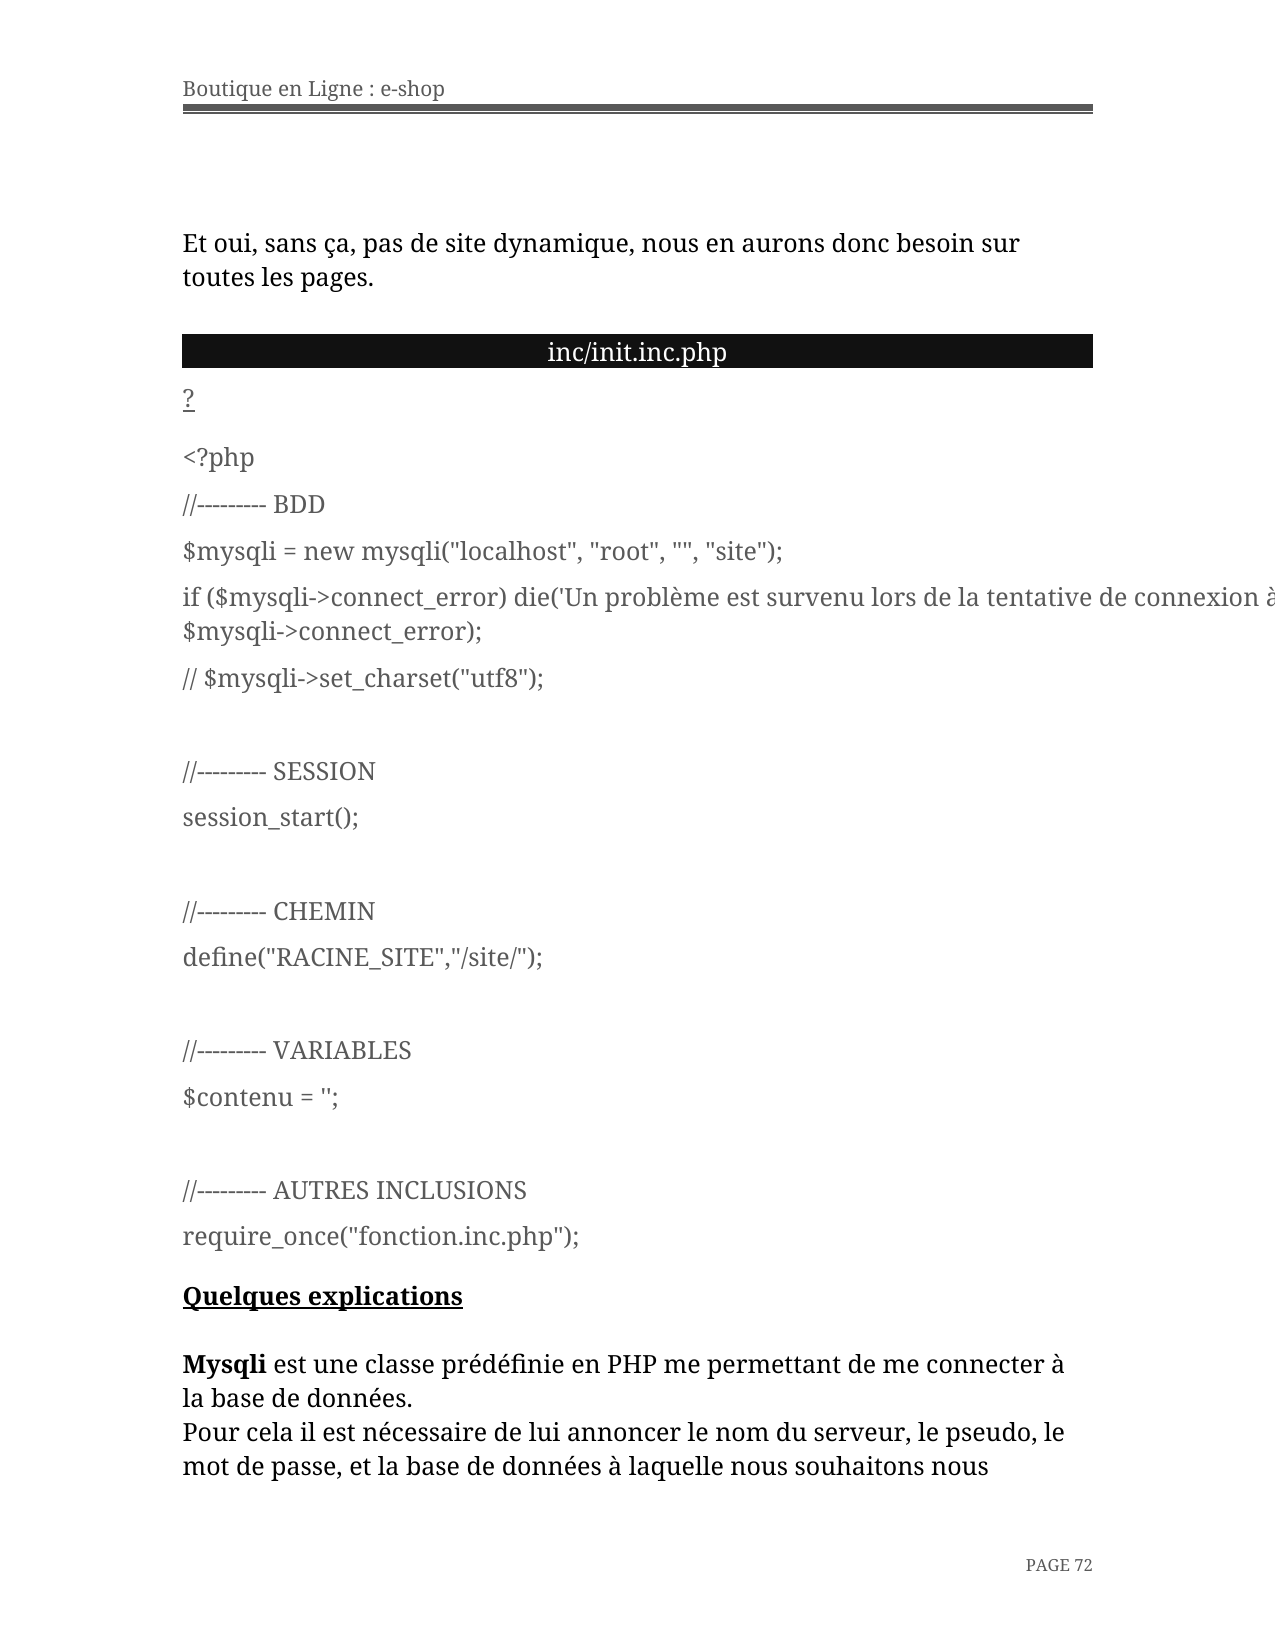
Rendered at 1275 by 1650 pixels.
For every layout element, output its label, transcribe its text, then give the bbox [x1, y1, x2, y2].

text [182, 191, 1093, 322]
table_header <?php //--------- BDD $mysqli = new mysqli("localhost", "root", "", "site"); if ($mysqli->connect_error) die('Un problème est survenu lors de la tentative de connexion à la BDD : ' . $mysqli->connect_error); // $mysqli->set_charset("utf8"); //--------- SESSION session_start(); //--------- CHEMIN define("RACINE_SITE","/site/"); //--------- VARIABLES $contenu = ''; //--------- AUTRES INCLUSIONS require_once("fonction.inc.php"); [183, 428, 1275, 1266]
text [182, 1278, 1093, 1482]
text inc/init.inc.php [182, 334, 1093, 368]
text ? [182, 381, 1093, 415]
